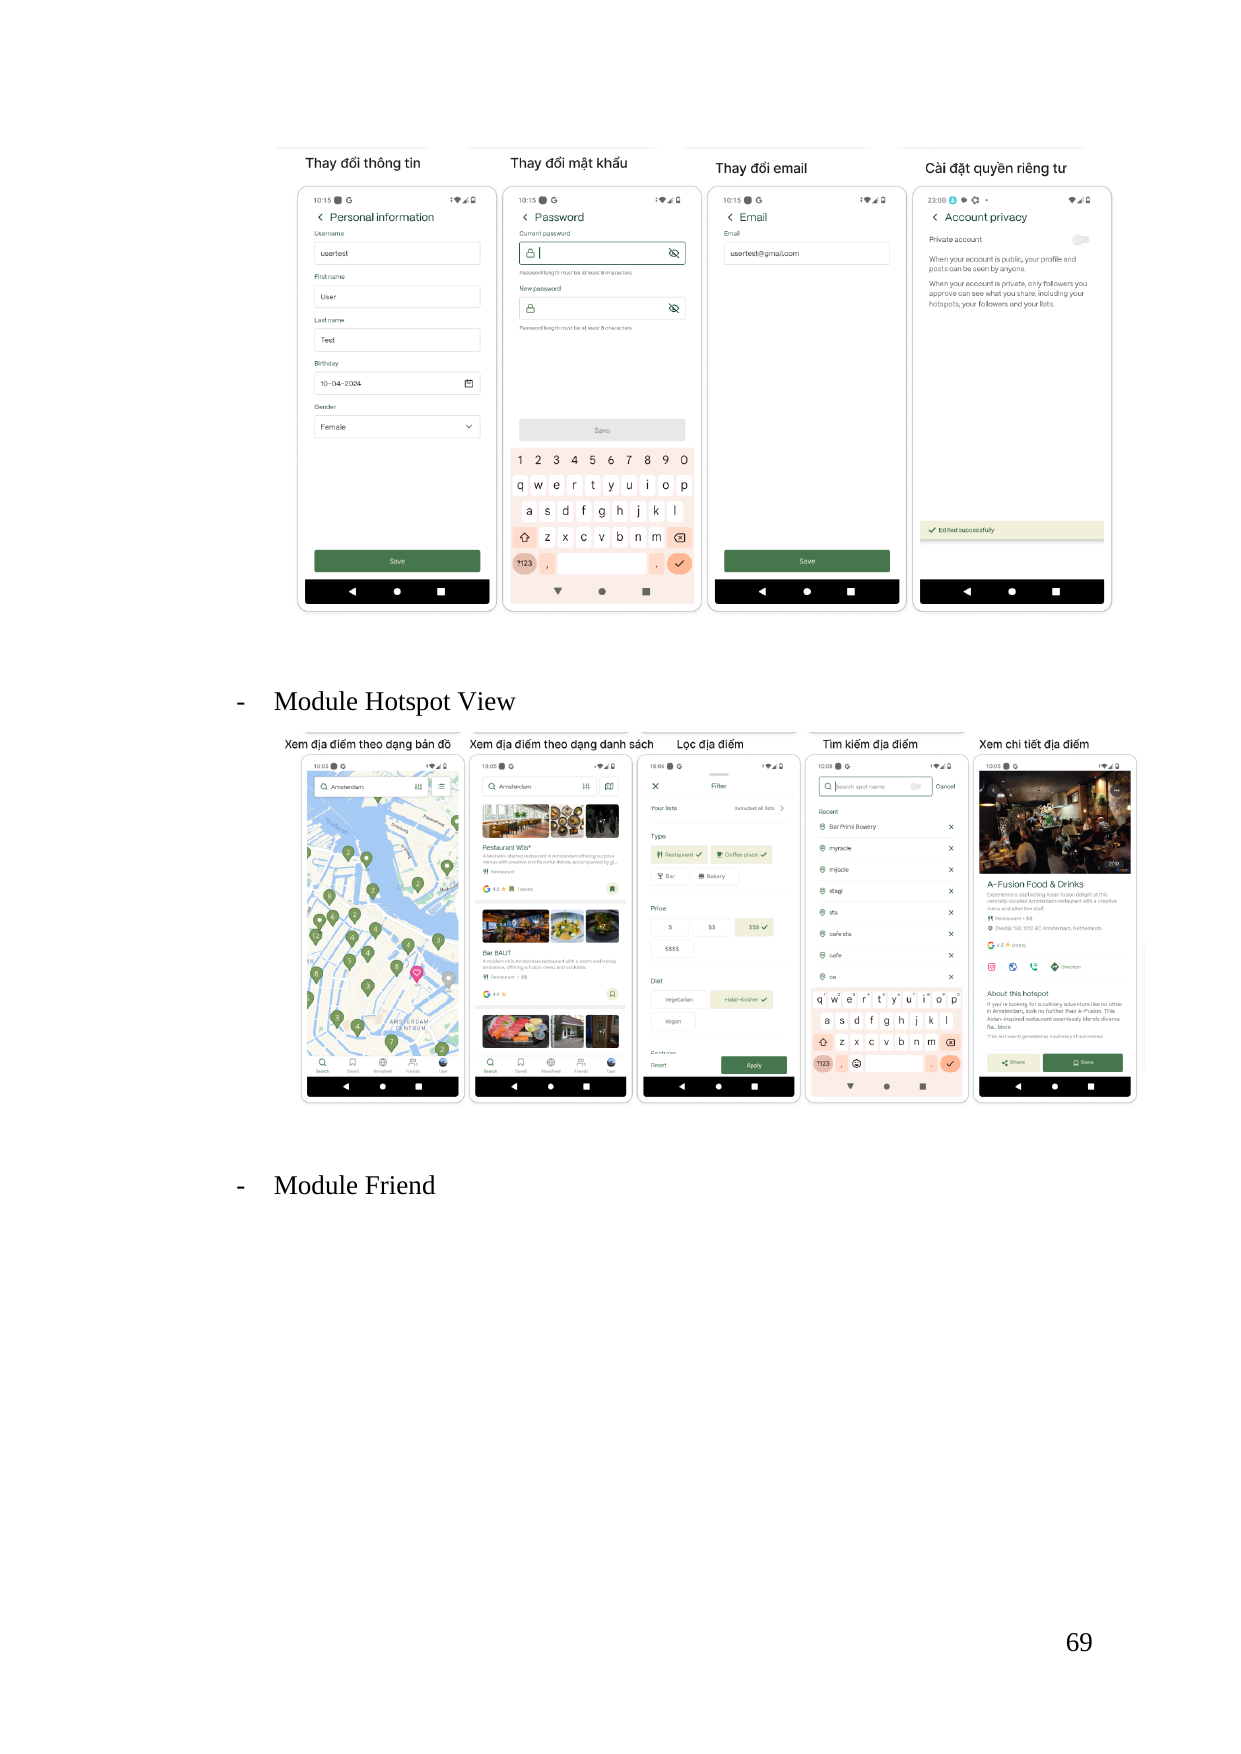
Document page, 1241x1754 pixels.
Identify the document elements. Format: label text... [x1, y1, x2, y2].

picture [273, 732, 1145, 1107]
list Module Hotspot View [236, 686, 1092, 717]
picture [273, 147, 1145, 624]
list Module Friend [236, 1169, 1092, 1200]
